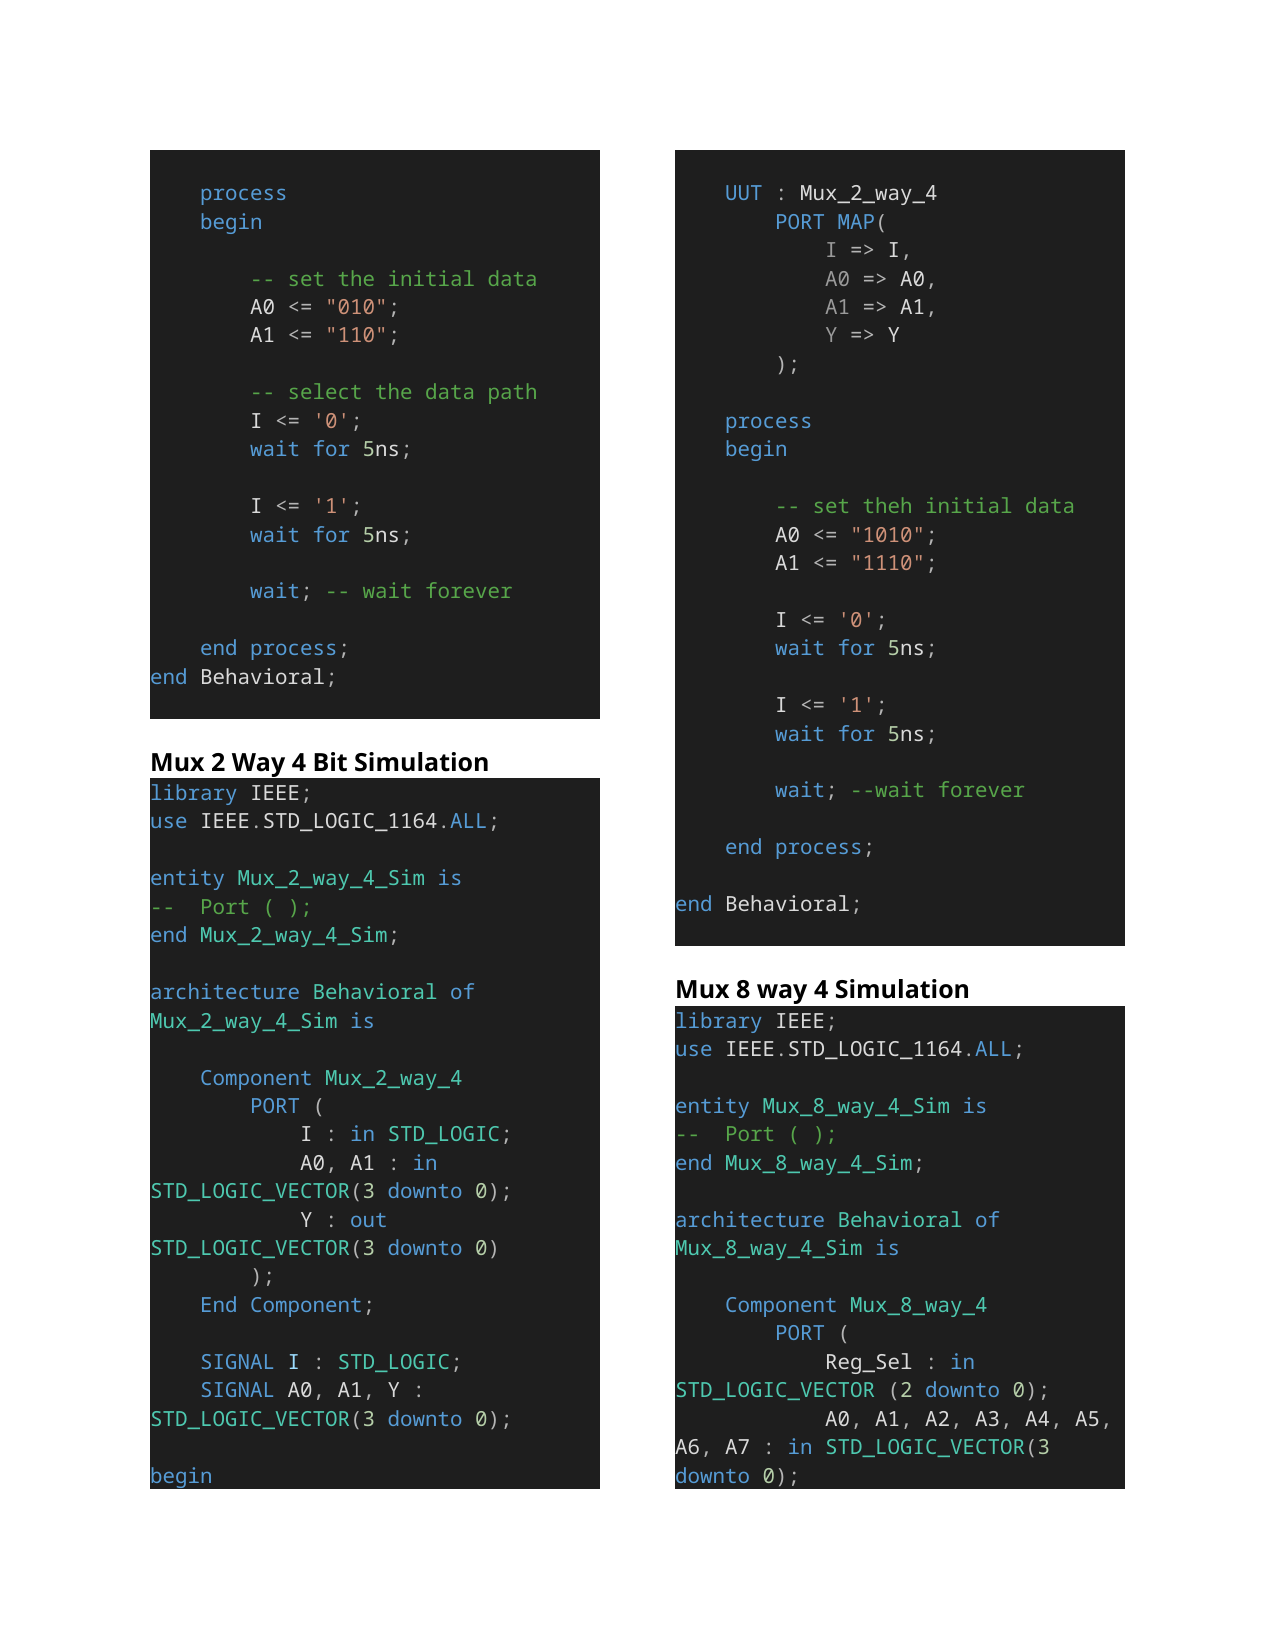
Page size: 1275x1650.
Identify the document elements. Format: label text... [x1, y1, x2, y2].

text Component Mux_8_way_4 [675, 1290, 1125, 1318]
text Mux 2 Way 4 Bit Simulation [150, 744, 600, 778]
text ); [675, 349, 1125, 377]
text End Component; [150, 1290, 600, 1318]
text UUT : Mux_2_way_4 [675, 178, 1125, 207]
text Mux 8 way 4 Simulation [675, 972, 1125, 1006]
text PORT ( [150, 1091, 600, 1119]
text entity Mux_2_way_4_Sim is [150, 863, 600, 892]
text -- set the initial data [150, 264, 600, 292]
text wait for 5ns; [150, 520, 600, 548]
text I <= '0'; [150, 406, 600, 434]
text A1 <= "110"; [150, 321, 600, 349]
text process [675, 406, 1125, 434]
text entity Mux_8_way_4_Sim is [675, 1091, 1125, 1119]
text PORT ( [675, 1318, 1125, 1347]
text architecture Behavioral of Mux_8_way_4_Sim is [675, 1205, 1125, 1262]
text begin [675, 434, 1125, 463]
text begin [150, 207, 600, 235]
text end process; [675, 832, 1125, 861]
text SIGNAL A0, A1, Y : STD_LOGIC_VECTOR(3 downto 0); [150, 1375, 600, 1432]
text Y => Y [675, 321, 1125, 349]
text wait for 5ns; [150, 434, 600, 463]
text -- Port ( ); [150, 892, 600, 920]
text wait for 5ns; [675, 719, 1125, 747]
text SIGNAL I : STD_LOGIC; [150, 1347, 600, 1375]
text end Behavioral; [675, 889, 1125, 918]
text process [150, 178, 600, 207]
text -- set theh initial data [675, 491, 1125, 520]
text end Behavioral; [150, 662, 600, 690]
text A0, A1, A2, A3, A4, A5, A6, A7 : in STD_LOGIC_VECTOR(3 downto 0); [675, 1404, 1125, 1489]
text use IEEE.STD_LOGIC_1164.ALL; [150, 807, 600, 835]
text library IEEE; [150, 778, 600, 807]
text wait; --wait forever [675, 776, 1125, 804]
text wait; -- wait forever [150, 577, 600, 605]
text ); [150, 1262, 600, 1290]
text end process; [150, 633, 600, 662]
text I <= '1'; [150, 491, 600, 520]
text library IEEE; [675, 1006, 1125, 1034]
text I => I, [675, 235, 1125, 264]
text A1 <= "1110"; [675, 548, 1125, 577]
text A0 => A0, [675, 264, 1125, 292]
text A0 <= "010"; [150, 292, 600, 321]
text begin [150, 1461, 600, 1489]
text A1 => A1, [675, 292, 1125, 321]
text end Mux_8_way_4_Sim; [675, 1148, 1125, 1176]
text architecture Behavioral of Mux_2_way_4_Sim is [150, 977, 600, 1034]
text A0, A1 : in STD_LOGIC_VECTOR(3 downto 0); [150, 1148, 600, 1205]
text I <= '1'; [675, 690, 1125, 719]
text Y : out STD_LOGIC_VECTOR(3 downto 0) [150, 1205, 600, 1262]
text I <= '0'; [675, 605, 1125, 633]
text Component Mux_2_way_4 [150, 1063, 600, 1091]
text -- select the data path [150, 377, 600, 406]
text end Mux_2_way_4_Sim; [150, 920, 600, 949]
text -- Port ( ); [675, 1119, 1125, 1148]
text Reg_Sel : in STD_LOGIC_VECTOR (2 downto 0); [675, 1347, 1125, 1404]
text A0 <= "1010"; [675, 520, 1125, 548]
text I : in STD_LOGIC; [150, 1119, 600, 1148]
text wait for 5ns; [675, 633, 1125, 662]
text PORT MAP( [675, 207, 1125, 235]
text use IEEE.STD_LOGIC_1164.ALL; [675, 1034, 1125, 1063]
